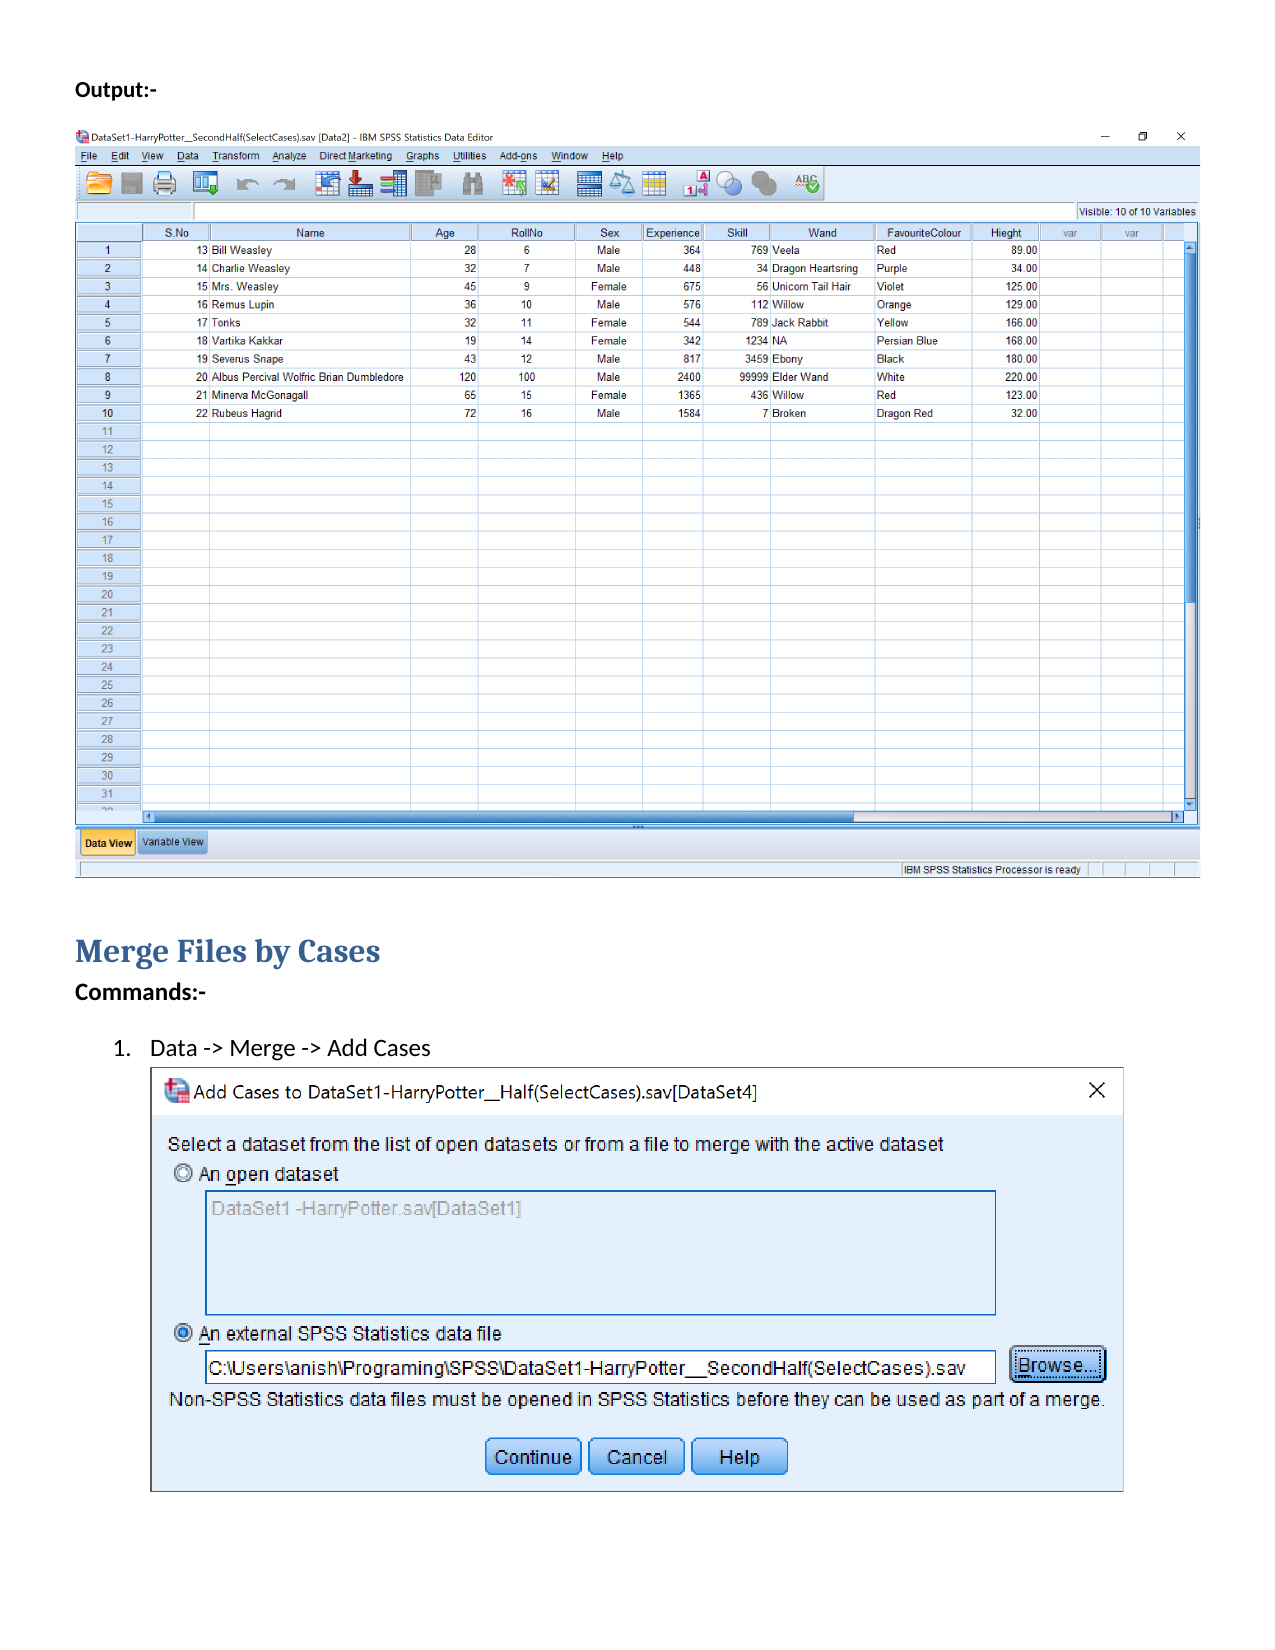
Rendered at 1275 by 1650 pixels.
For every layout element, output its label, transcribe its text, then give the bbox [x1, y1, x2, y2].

text Output:- [75, 75, 1200, 103]
text Commands:- [75, 976, 1200, 1007]
list Data -> Merge -> Add Cases [112, 1032, 1200, 1063]
picture [75, 128, 1200, 878]
subtitle Merge Files by Cases [75, 932, 1200, 971]
picture [150, 1067, 1124, 1492]
